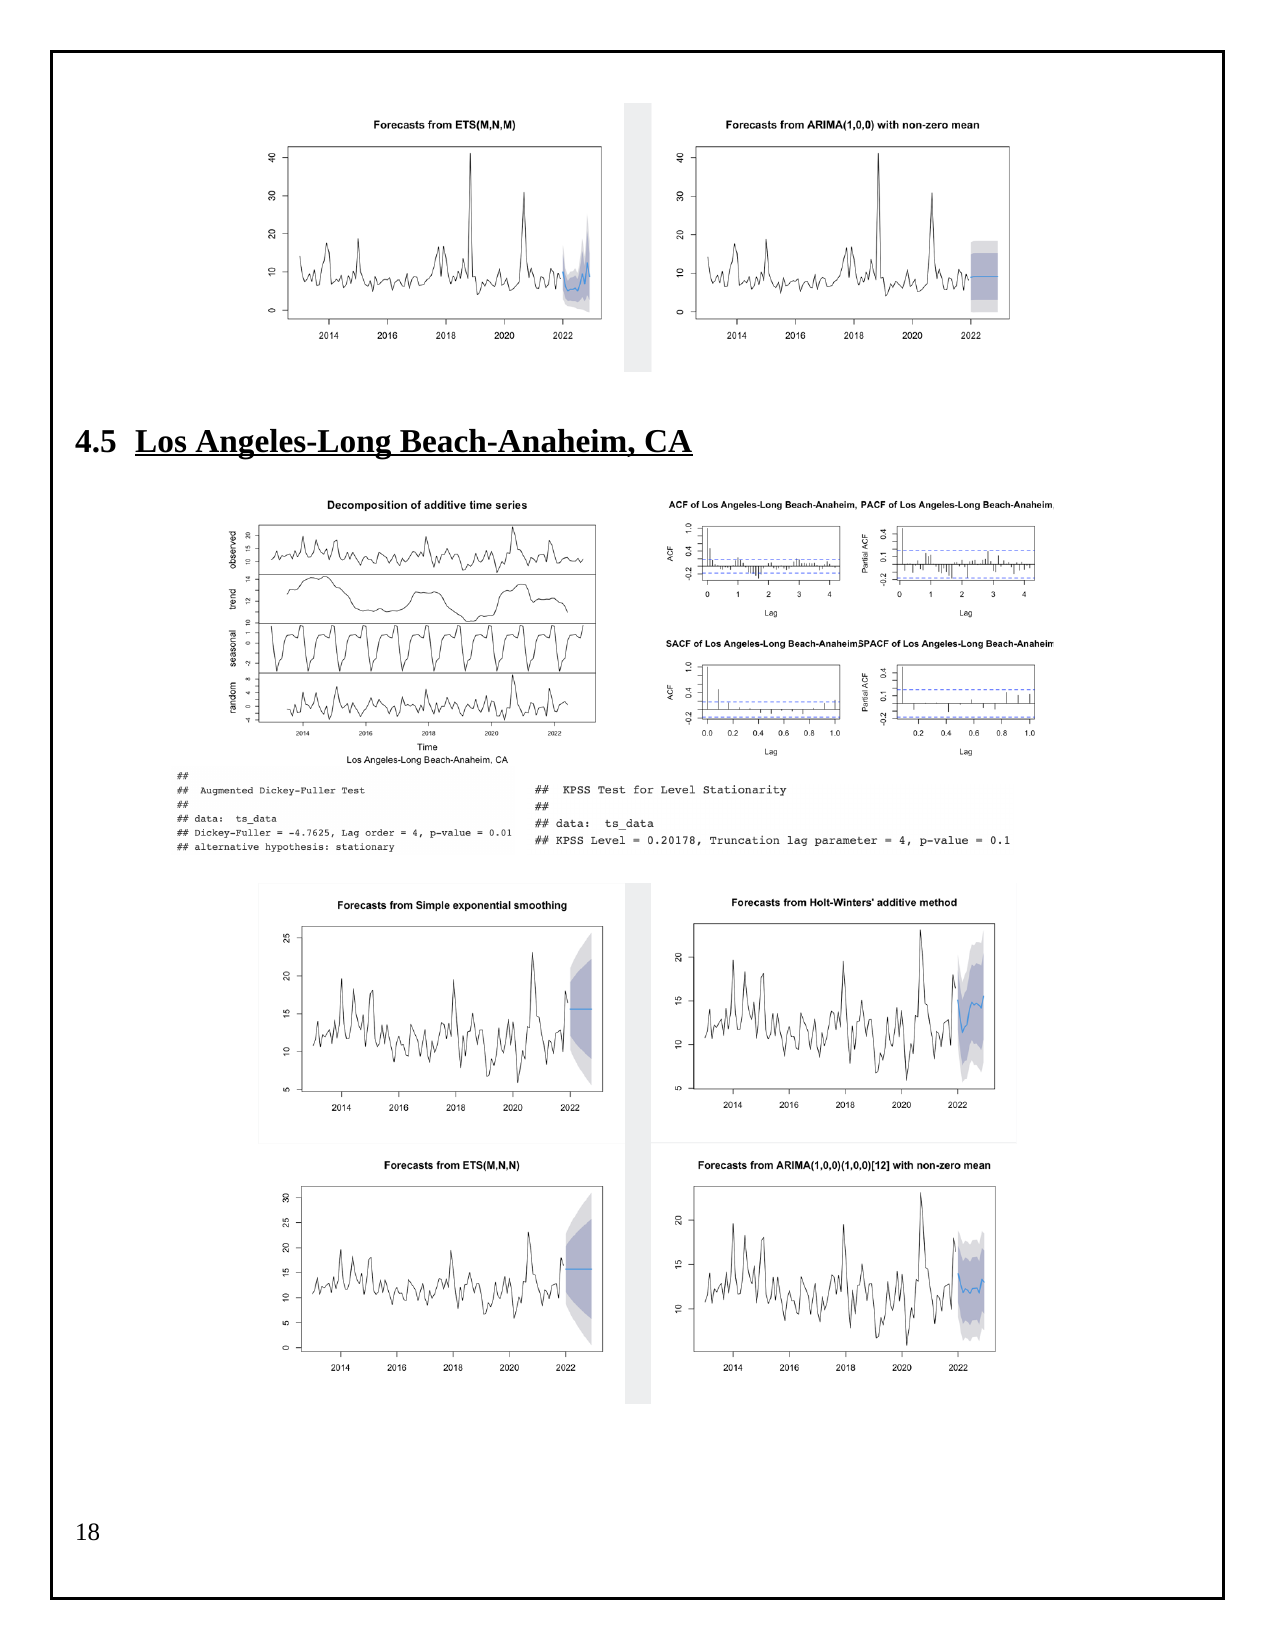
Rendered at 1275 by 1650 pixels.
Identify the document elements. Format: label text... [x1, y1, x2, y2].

subtitle Los Angeles-Long Beach-Anaheim, CA [75, 421, 1200, 460]
picture [527, 784, 1014, 855]
picture [171, 488, 611, 855]
picture [258, 883, 1017, 1404]
picture [243, 103, 1032, 372]
picture [664, 488, 1054, 766]
